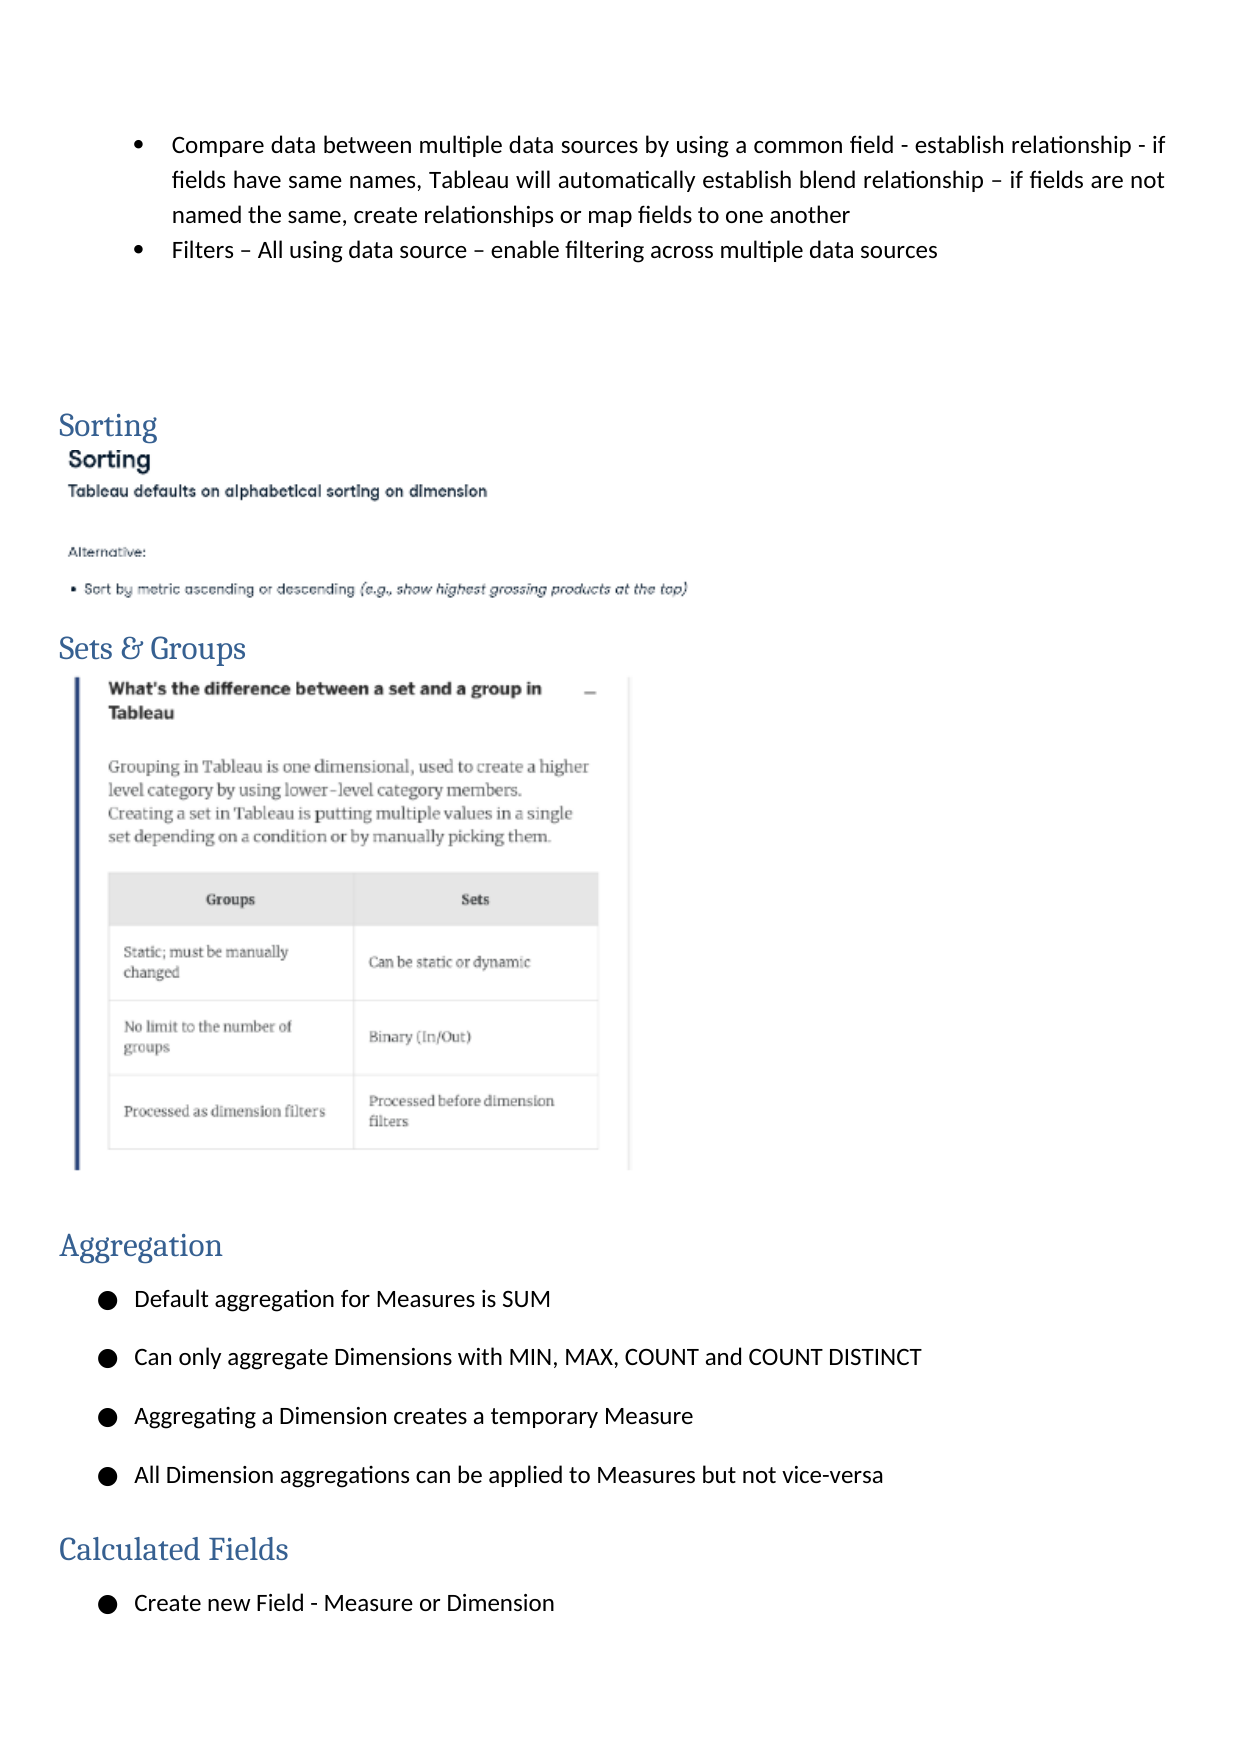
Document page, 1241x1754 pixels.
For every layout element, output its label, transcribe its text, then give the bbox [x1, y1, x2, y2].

subtitle Aggregation [59, 1226, 1167, 1264]
list Filters – All using data source – enable filtering across multiple data sources [134, 235, 1167, 265]
subtitle Calculated Fields [59, 1530, 1167, 1569]
list Compare data between multiple data sources by using a common field - establish relationship - if fields have same names, Tableau will automatically establish blend relationship – if fields are not named the same, create relationships or map fields to one another [134, 130, 1167, 230]
list Aggregating a Dimension creates a temporary Measure [97, 1388, 1167, 1439]
picture [59, 673, 647, 1197]
picture [59, 450, 695, 601]
list Create new Field - Measure or Dimension [97, 1574, 1167, 1626]
list Default aggregation for Measures is SUM [97, 1270, 1167, 1321]
list Can only aggregate Dimensions with MIN, MAX, COUNT and COUNT DISTINCT [97, 1329, 1167, 1380]
list All Dimension aggregations can be applied to Measures but not vice-versa [97, 1447, 1167, 1498]
subtitle Sorting [59, 406, 1167, 445]
subtitle Sets & Groups [59, 629, 1167, 668]
